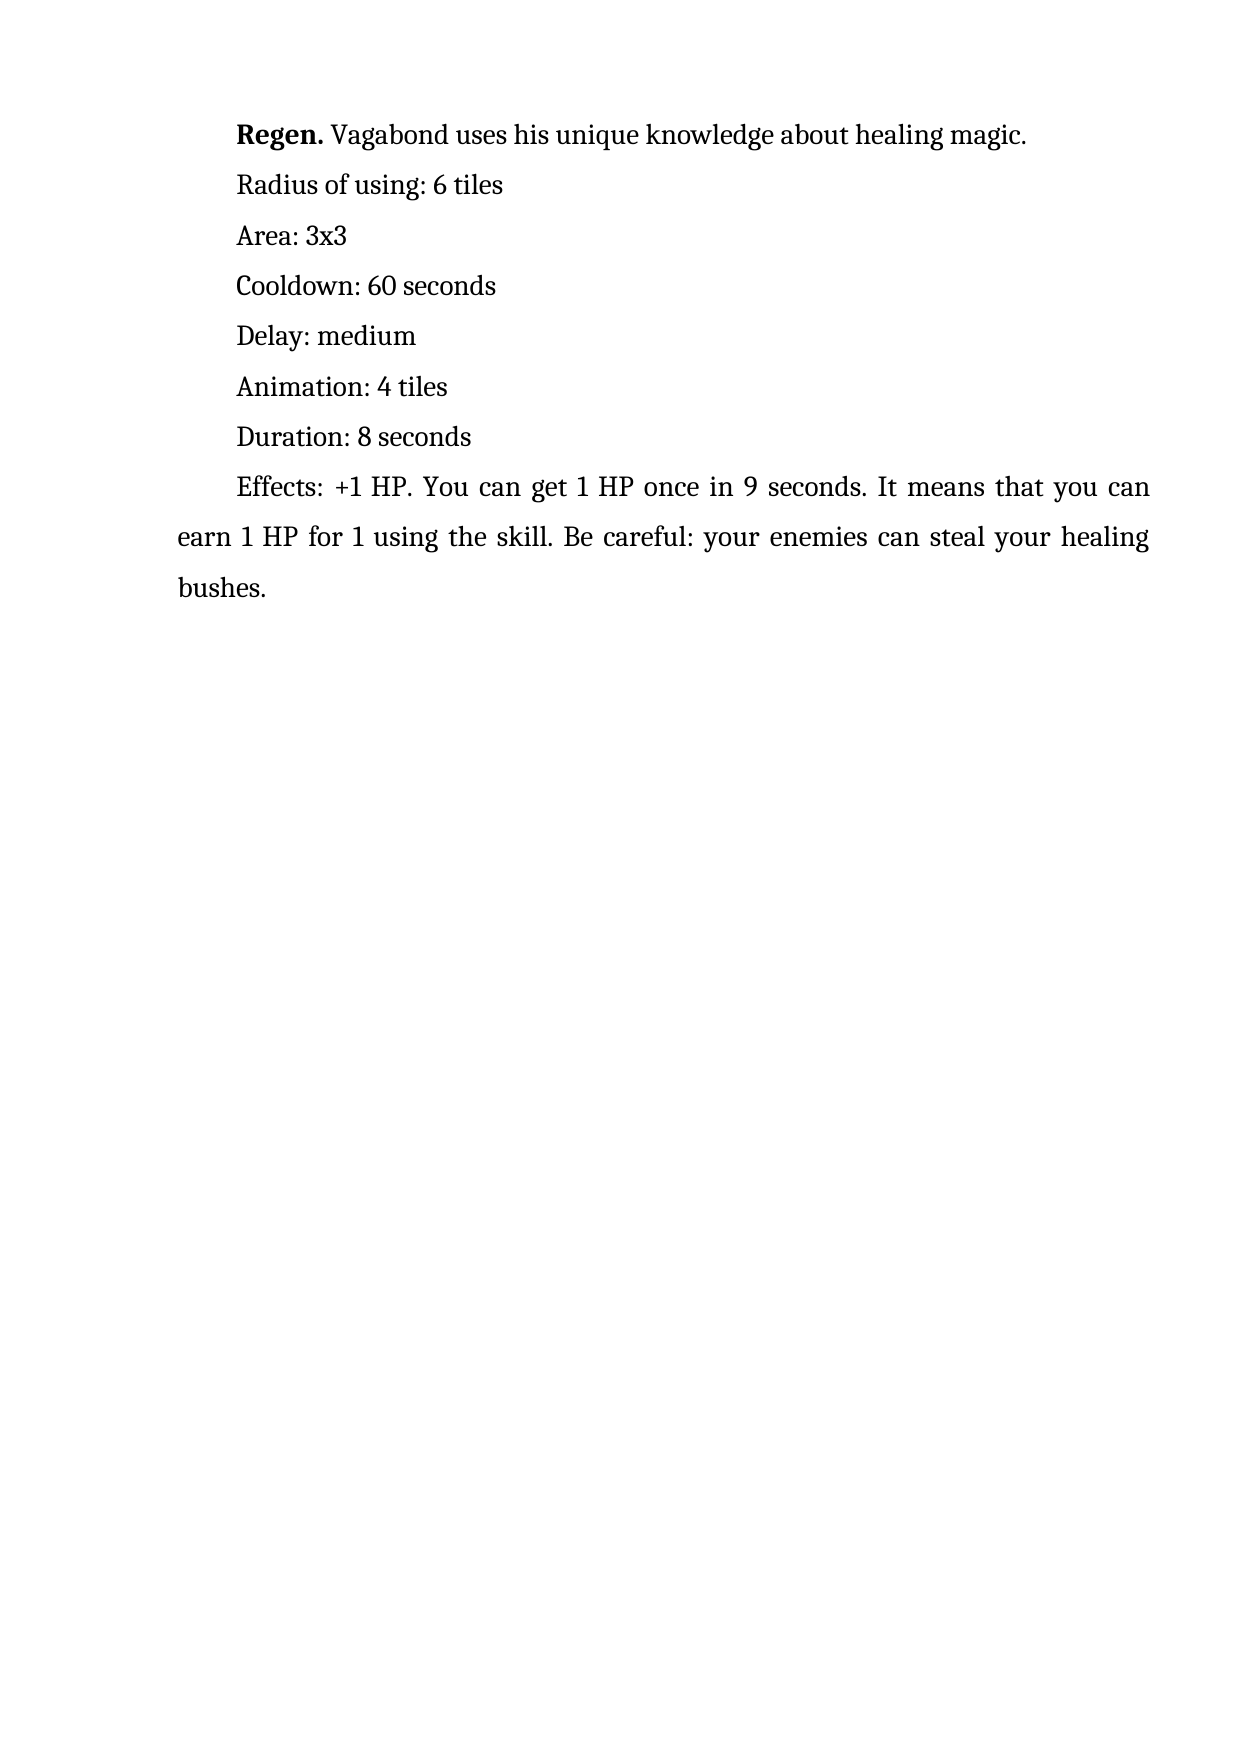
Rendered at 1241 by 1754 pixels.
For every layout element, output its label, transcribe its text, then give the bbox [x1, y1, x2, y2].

text Animation: 4 tiles [177, 370, 1152, 403]
text Regen. Vagabond uses his unique knowledge about healing magic. [177, 118, 1152, 152]
text Effects: +1 HP. You can get 1 HP once in 9 seconds. It means that you can earn 1 HP for 1 using the skill. Be careful: your enemies can steal your healing bushes. [177, 470, 1152, 604]
text Radius of using: 6 tiles [177, 168, 1152, 202]
text Cooldown: 60 seconds [177, 269, 1152, 303]
text Area: 3x3 [177, 219, 1152, 252]
text Delay: medium [177, 319, 1152, 353]
text Duration: 8 seconds [177, 420, 1152, 453]
